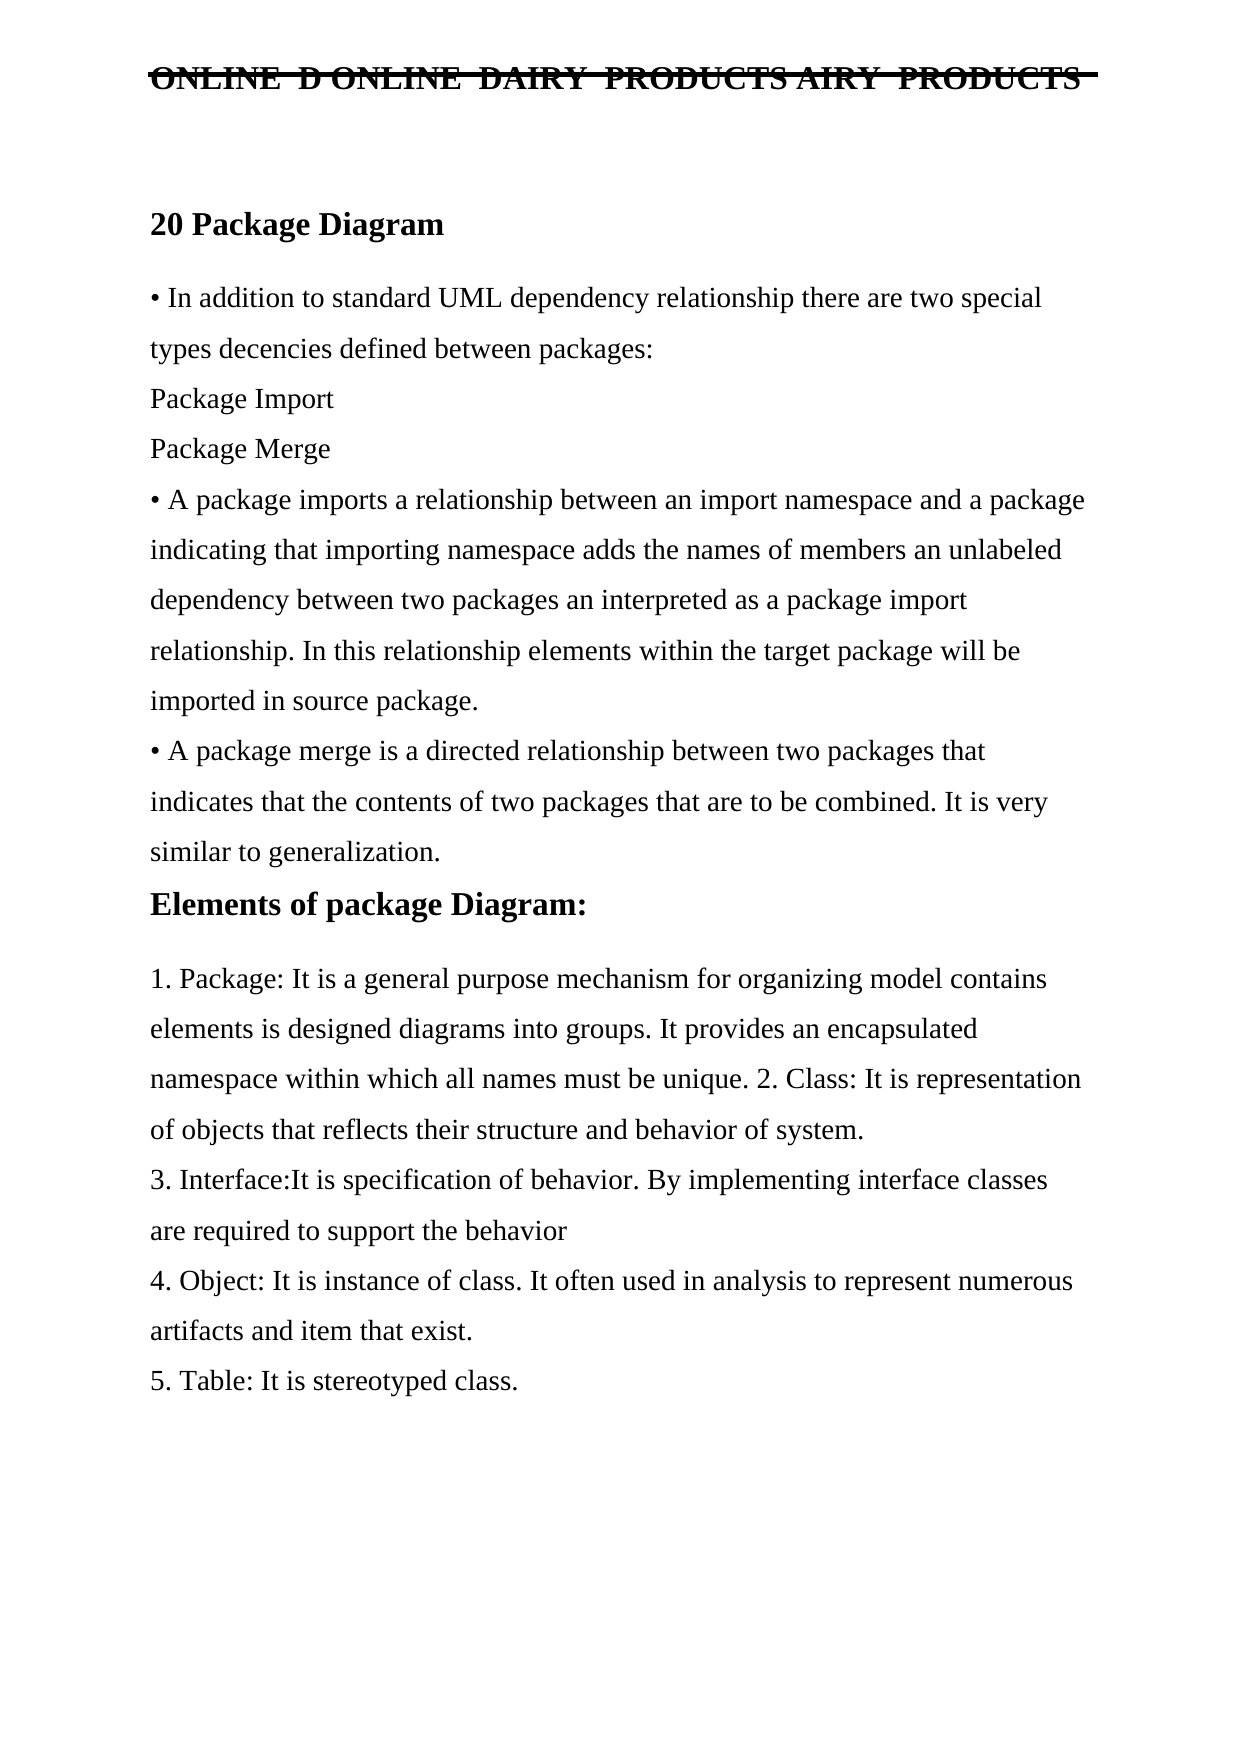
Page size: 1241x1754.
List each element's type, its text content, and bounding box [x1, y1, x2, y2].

text Package Import [150, 381, 1090, 415]
text • A package merge is a directed relationship between two packages that indicates that the contents of two packages that are to be combined. It is very similar to generalization. [150, 733, 1090, 868]
text Package Merge [150, 432, 1090, 465]
text 3. Interface:It is specification of behavior. By implementing interface classes are required to support the behavior [150, 1162, 1090, 1246]
text 1. Package: It is a general purpose mechanism for organizing model contains elements is designed diagrams into groups. It provides an encapsulated namespace within which all names must be unique. 2. Class: It is representation of objects that reflects their structure and behavior of system. [150, 961, 1090, 1146]
text Elements of package Diagram: [150, 884, 1090, 923]
text • In addition to standard UML dependency relationship there are two special types decencies defined between packages: [150, 281, 1090, 364]
text 20 Package Diagram [150, 204, 1090, 242]
text 4. Object: It is instance of class. It often used in analysis to represent numerous artifacts and item that exist. [150, 1263, 1090, 1347]
text 5. Table: It is stereotyped class. [150, 1363, 1090, 1397]
text • A package imports a relationship between an import namespace and a package indicating that importing namespace adds the names of members an unlabeled dependency between two packages an interpreted as a package import relationship. In this relationship elements within the target package will be imported in source package. [150, 482, 1090, 717]
